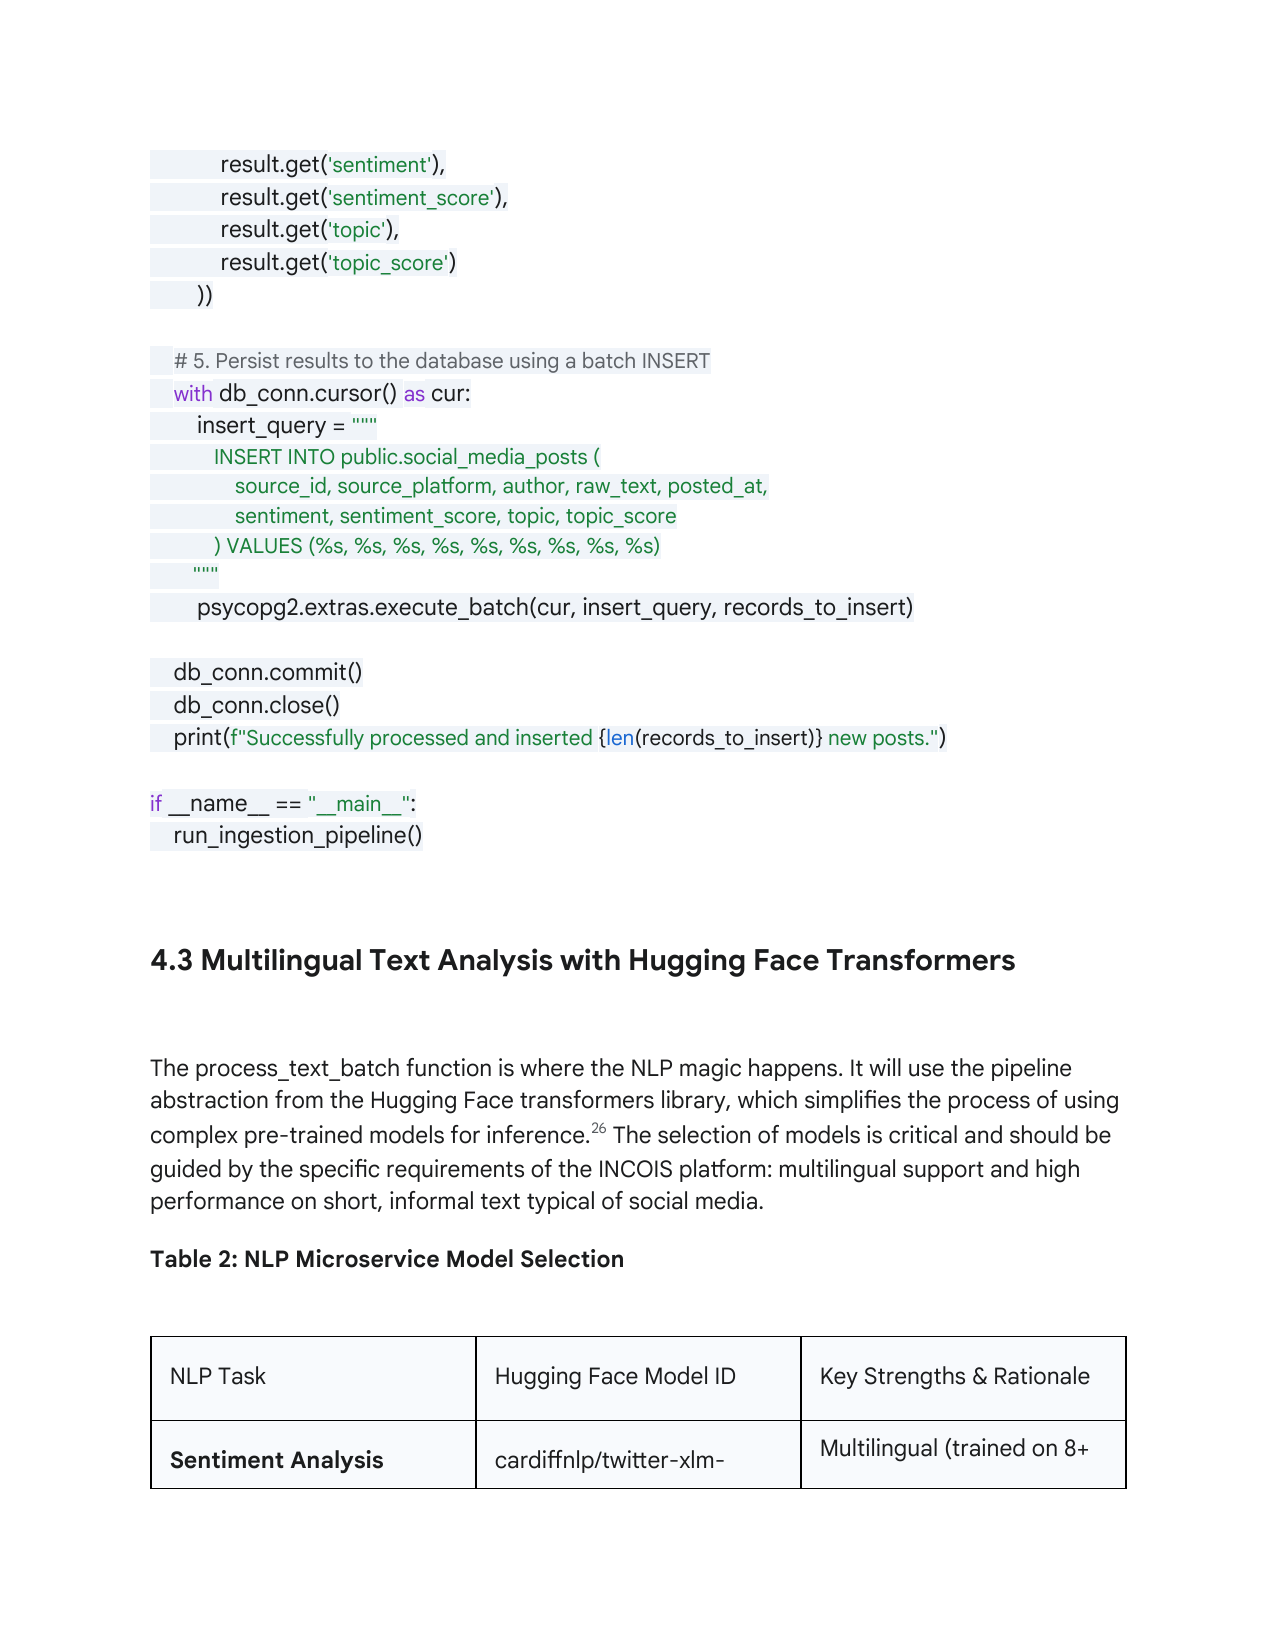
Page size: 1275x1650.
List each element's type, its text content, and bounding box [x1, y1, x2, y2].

text Table 2: NLP Microservice Model Selection [150, 1245, 1125, 1274]
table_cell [477, 1421, 800, 1487]
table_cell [802, 1421, 1125, 1487]
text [150, 150, 1125, 881]
table_header Hugging Face Model ID [477, 1337, 800, 1420]
table_header NLP Task [152, 1337, 475, 1420]
subtitle 4.3 Multilingual Text Analysis with Hugging Face Transformers [150, 942, 1125, 978]
table_cell Sentiment Analysis [152, 1421, 475, 1487]
text The process_text_batch function is where the NLP magic happens. It will use the pipeline abstraction from the Hugging Face transformers library, which simplifies the process of using complex pre-trained models for inference.26 The selection of models is critical and should be guided by the specific requirements of the INCOIS platform: multilingual support and high performance on short, informal text typical of social media. [150, 1054, 1125, 1216]
table_header Key Strengths & Rationale [802, 1337, 1125, 1420]
